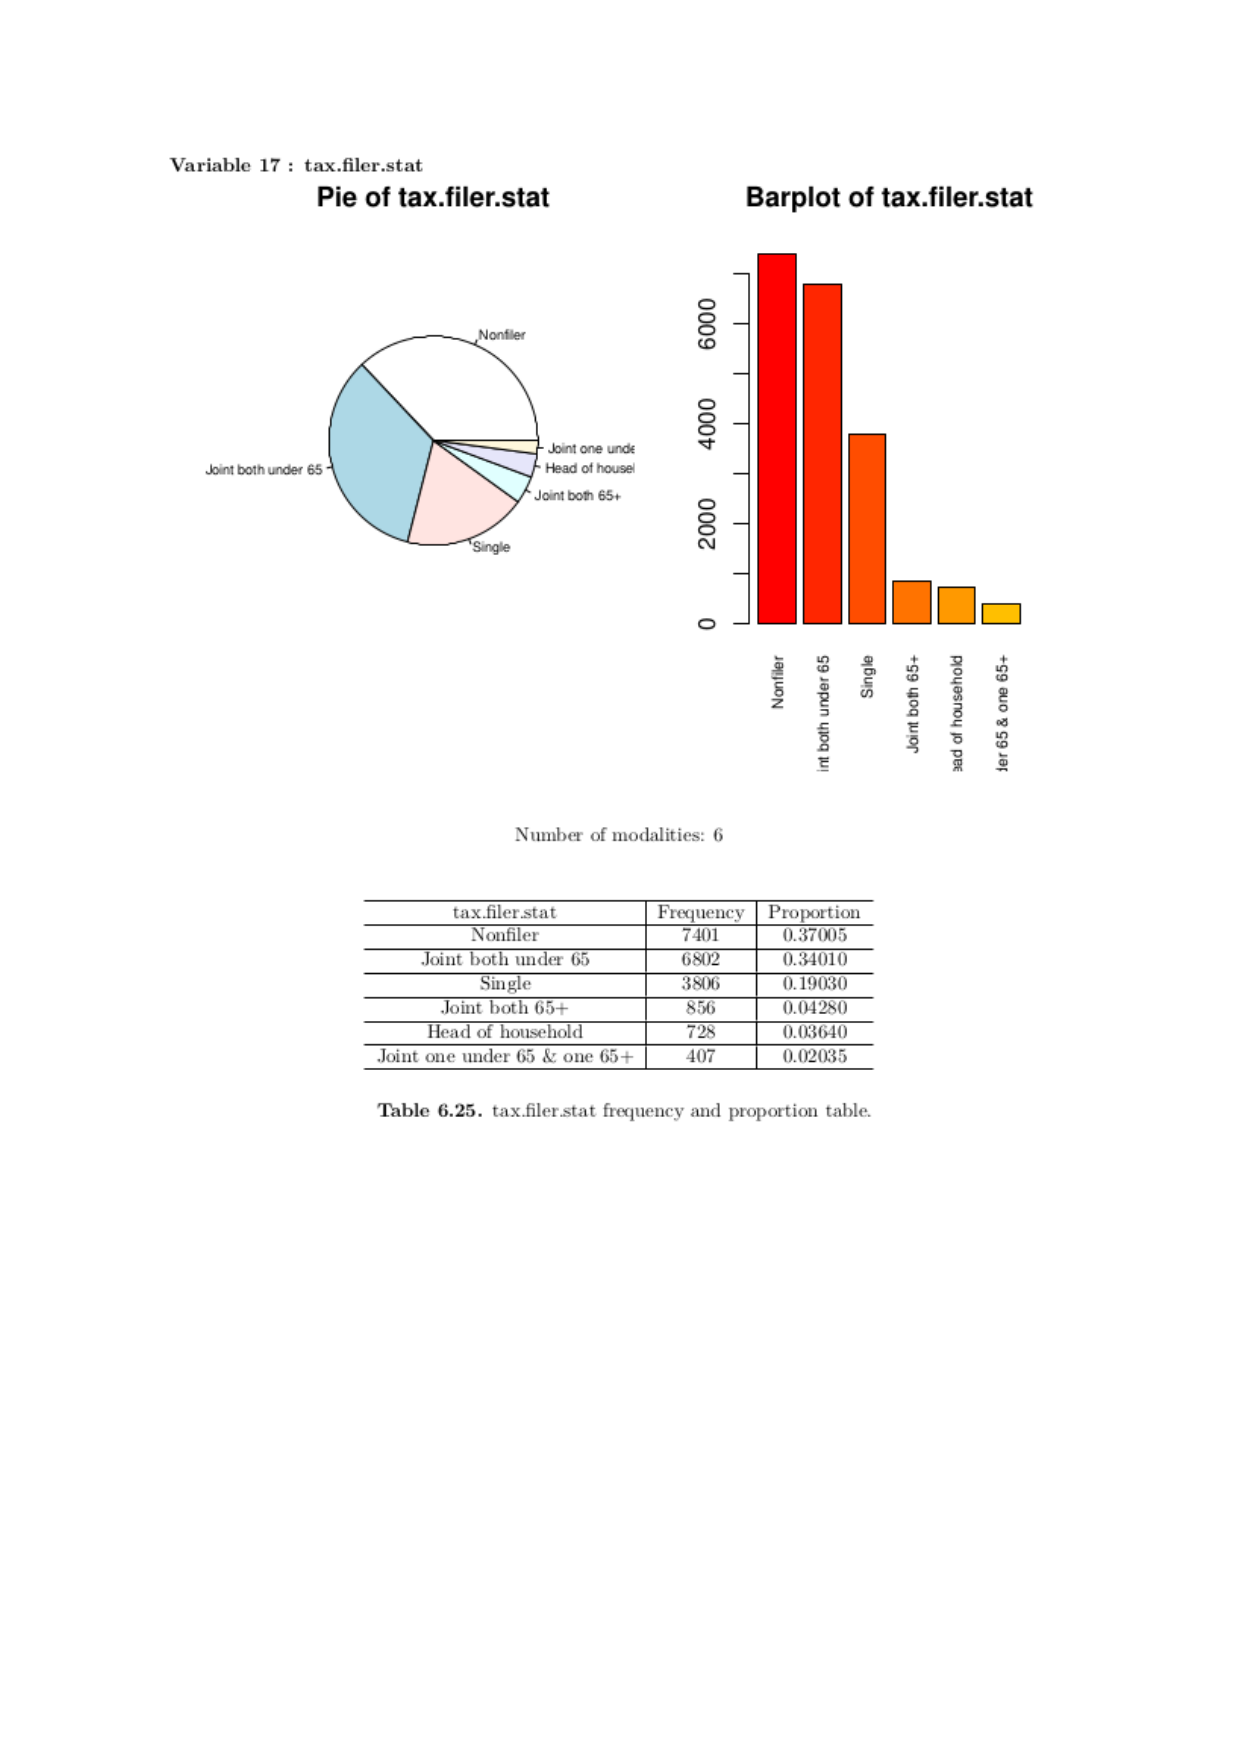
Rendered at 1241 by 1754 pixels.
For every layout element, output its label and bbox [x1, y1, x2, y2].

picture [150, 150, 1091, 1173]
